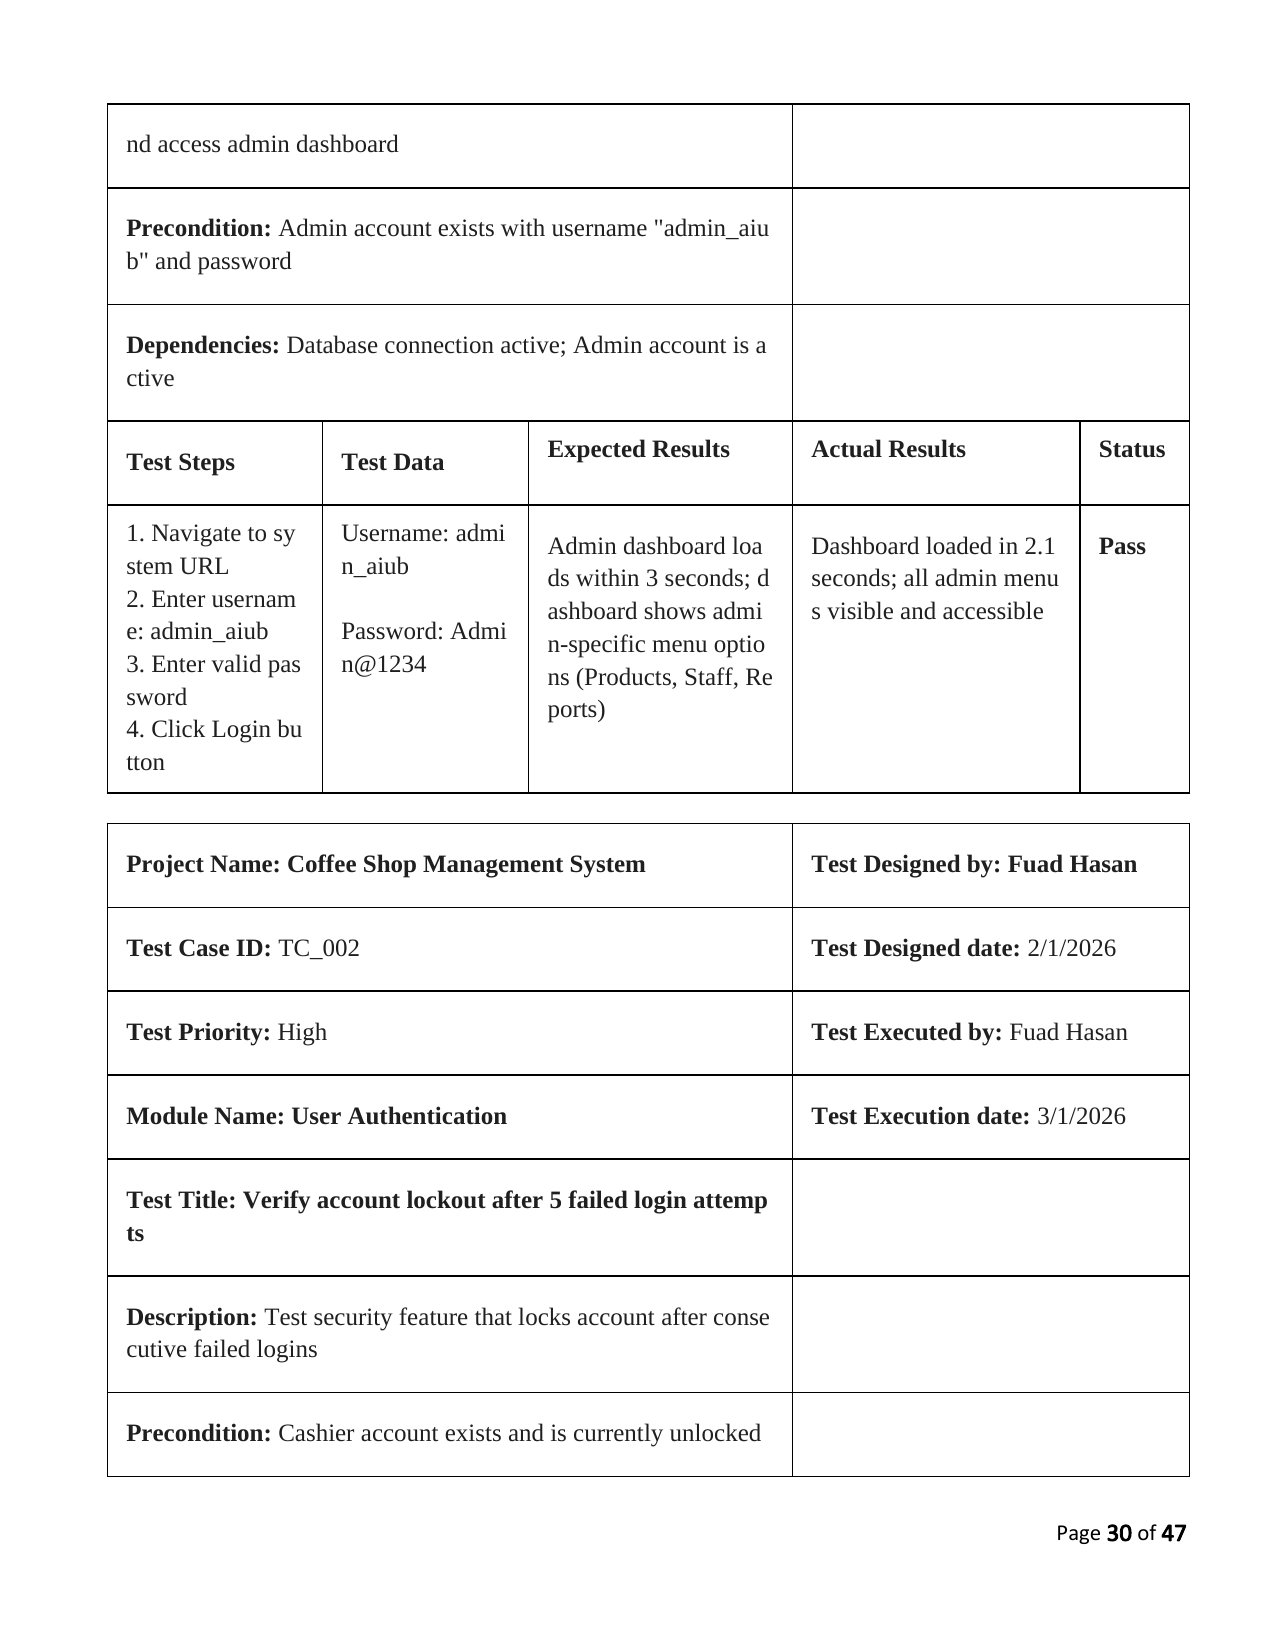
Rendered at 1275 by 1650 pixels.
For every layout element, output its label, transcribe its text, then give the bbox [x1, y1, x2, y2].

table_cell [793, 1393, 1189, 1476]
table_cell [793, 105, 1189, 187]
table_cell Admin dashboard loads within 3 seconds; dashboard shows admin-specific menu options (Products, Staff, Reports) [529, 506, 792, 792]
table_cell [793, 305, 1189, 420]
table_header Test Designed by: Fuad Hasan [793, 824, 1189, 906]
table_cell Dependencies: Database connection active; Admin account is active [108, 305, 792, 420]
table_cell Expected Results [529, 422, 792, 504]
table_cell Test Execution date: 3/1/2026 [793, 1076, 1189, 1158]
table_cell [108, 105, 792, 187]
table_cell Test Case ID: TC_002 [108, 908, 792, 990]
table_cell Actual Results [793, 422, 1079, 504]
table_cell [793, 1160, 1189, 1275]
table_cell Precondition: Cashier account exists and is currently unlocked [108, 1393, 792, 1476]
table_header Project Name: Coffee Shop Management System [108, 824, 792, 906]
table_cell Precondition: Admin account exists with username "admin_aiub" and password [108, 189, 792, 304]
table_cell Dashboard loaded in 2.1 seconds; all admin menus visible and accessible [793, 506, 1079, 792]
table_cell Test Designed date: 2/1/2026 [793, 908, 1189, 990]
table_cell Username: admin_aiub Password: Admin@1234 [323, 506, 528, 792]
table_cell Test Data [323, 422, 528, 504]
table_cell Pass [1081, 506, 1189, 792]
table_cell Test Priority: High [108, 992, 792, 1074]
table_cell 1. Navigate to system URL 2. Enter username: admin_aiub 3. Enter valid password 4. Click Login button [108, 506, 322, 792]
table_cell Description: Test security feature that locks account after consecutive failed logins [108, 1277, 792, 1392]
table_cell [793, 1277, 1189, 1392]
table_cell Status [1081, 422, 1189, 504]
table_cell Test Steps [108, 422, 322, 504]
table_cell Test Executed by: Fuad Hasan [793, 992, 1189, 1074]
table_cell Module Name: User Authentication [108, 1076, 792, 1158]
table_cell [793, 189, 1189, 304]
table_cell Test Title: Verify account lockout after 5 failed login attempts [108, 1160, 792, 1275]
